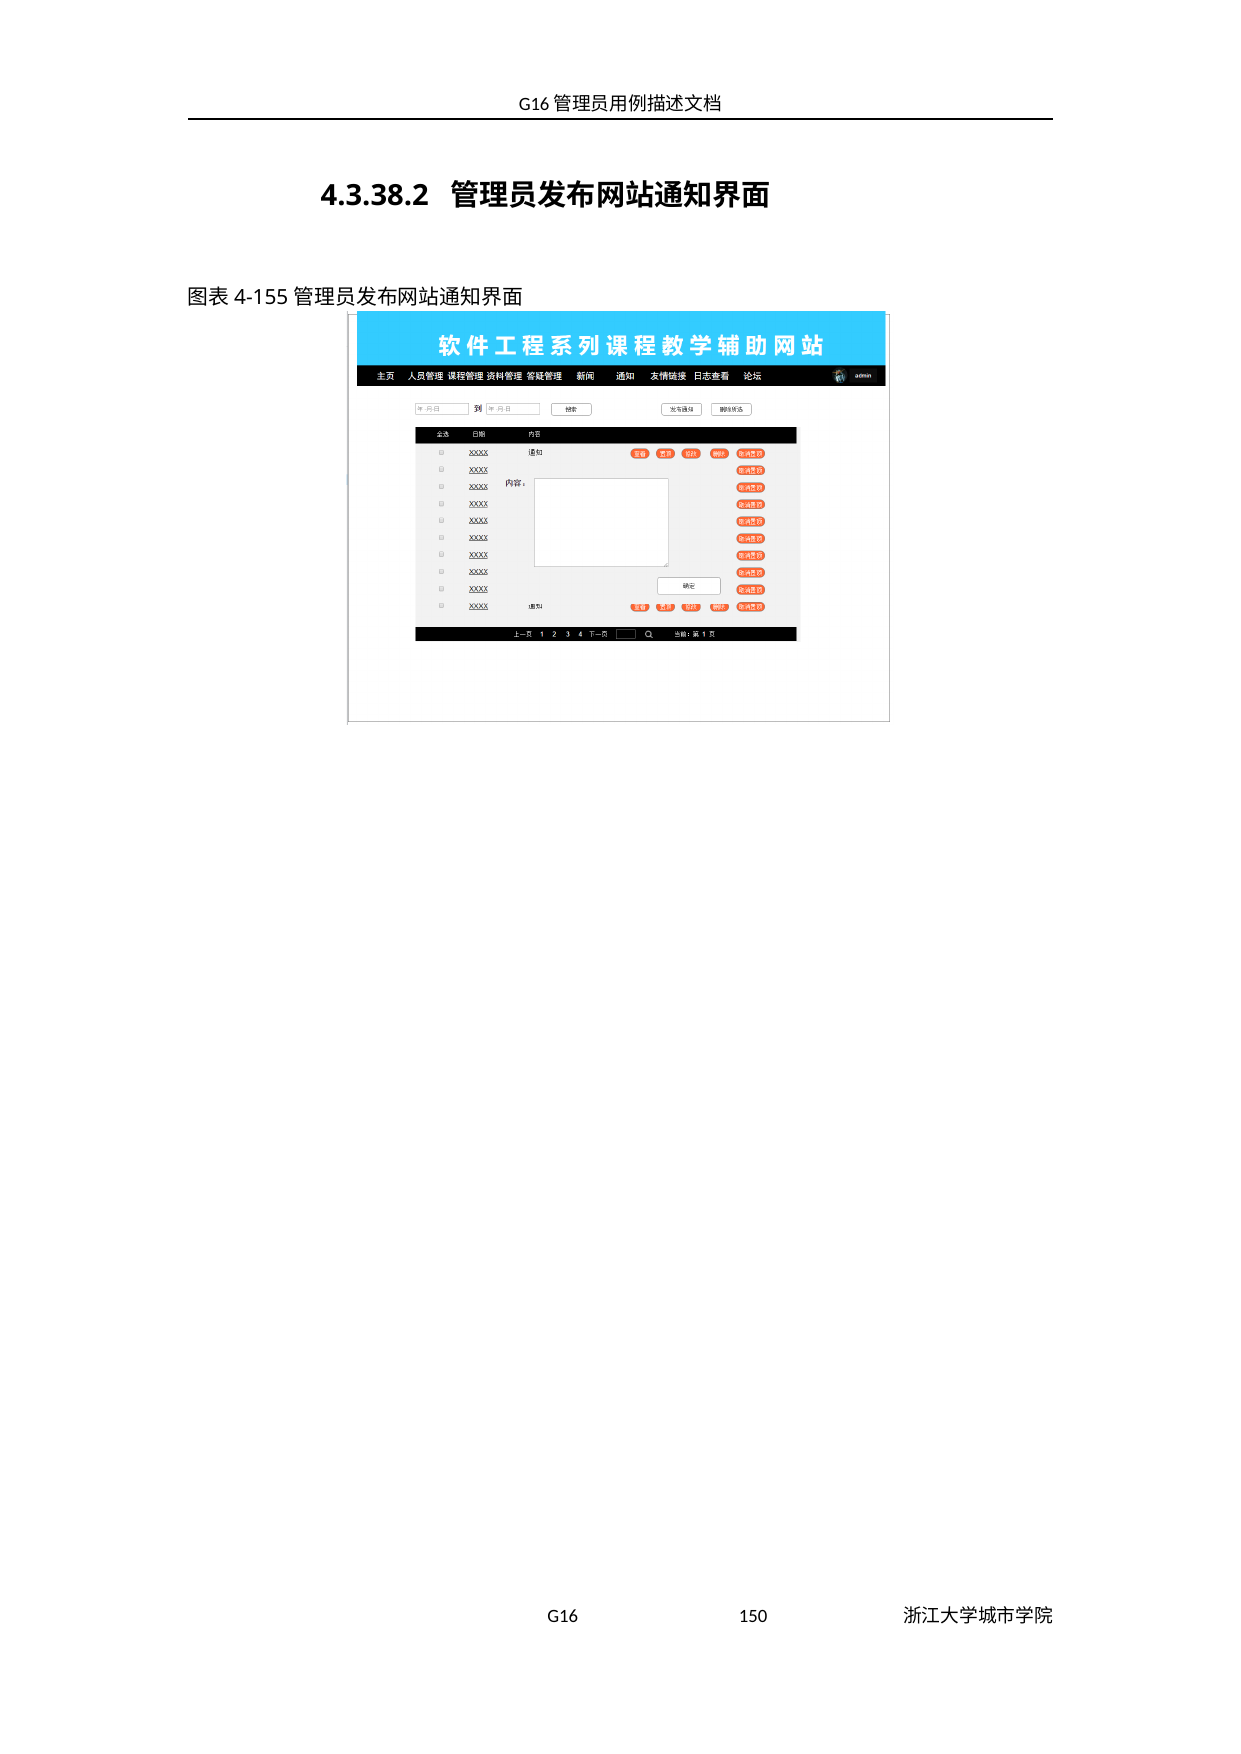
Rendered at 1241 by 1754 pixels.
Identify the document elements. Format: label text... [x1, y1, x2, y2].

subtitle 管理员发布网站通知界面 [320, 160, 1053, 225]
picture [346, 311, 894, 725]
